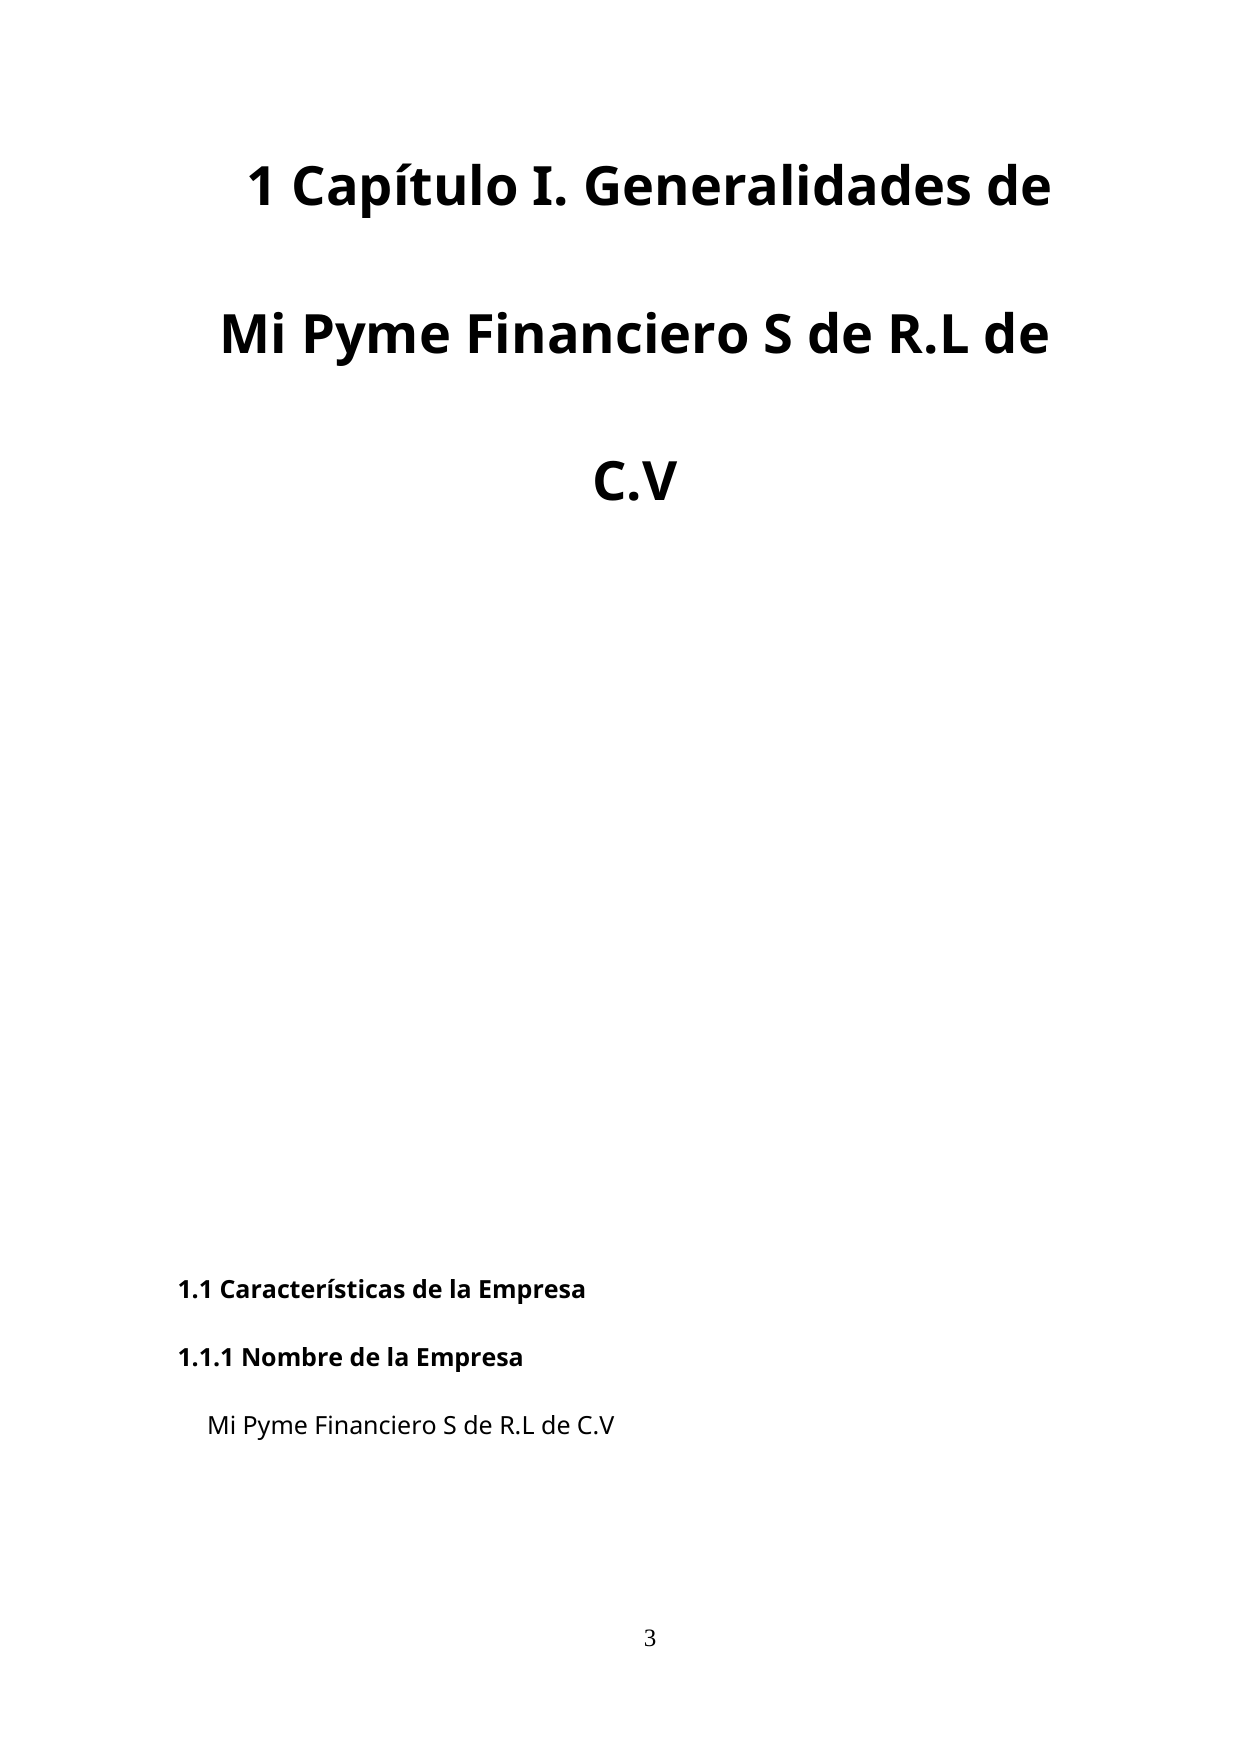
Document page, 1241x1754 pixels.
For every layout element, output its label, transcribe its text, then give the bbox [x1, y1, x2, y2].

subtitle Características de la Empresa [177, 1271, 1092, 1306]
text Mi Pyme Financiero S de R.L de C.V [177, 1408, 1092, 1442]
subtitle Nombre de la Empresa [177, 1339, 1092, 1374]
subtitle Capítulo I. Generalidades de Mi Pyme Financiero S de R.L de C.V [177, 148, 1092, 516]
